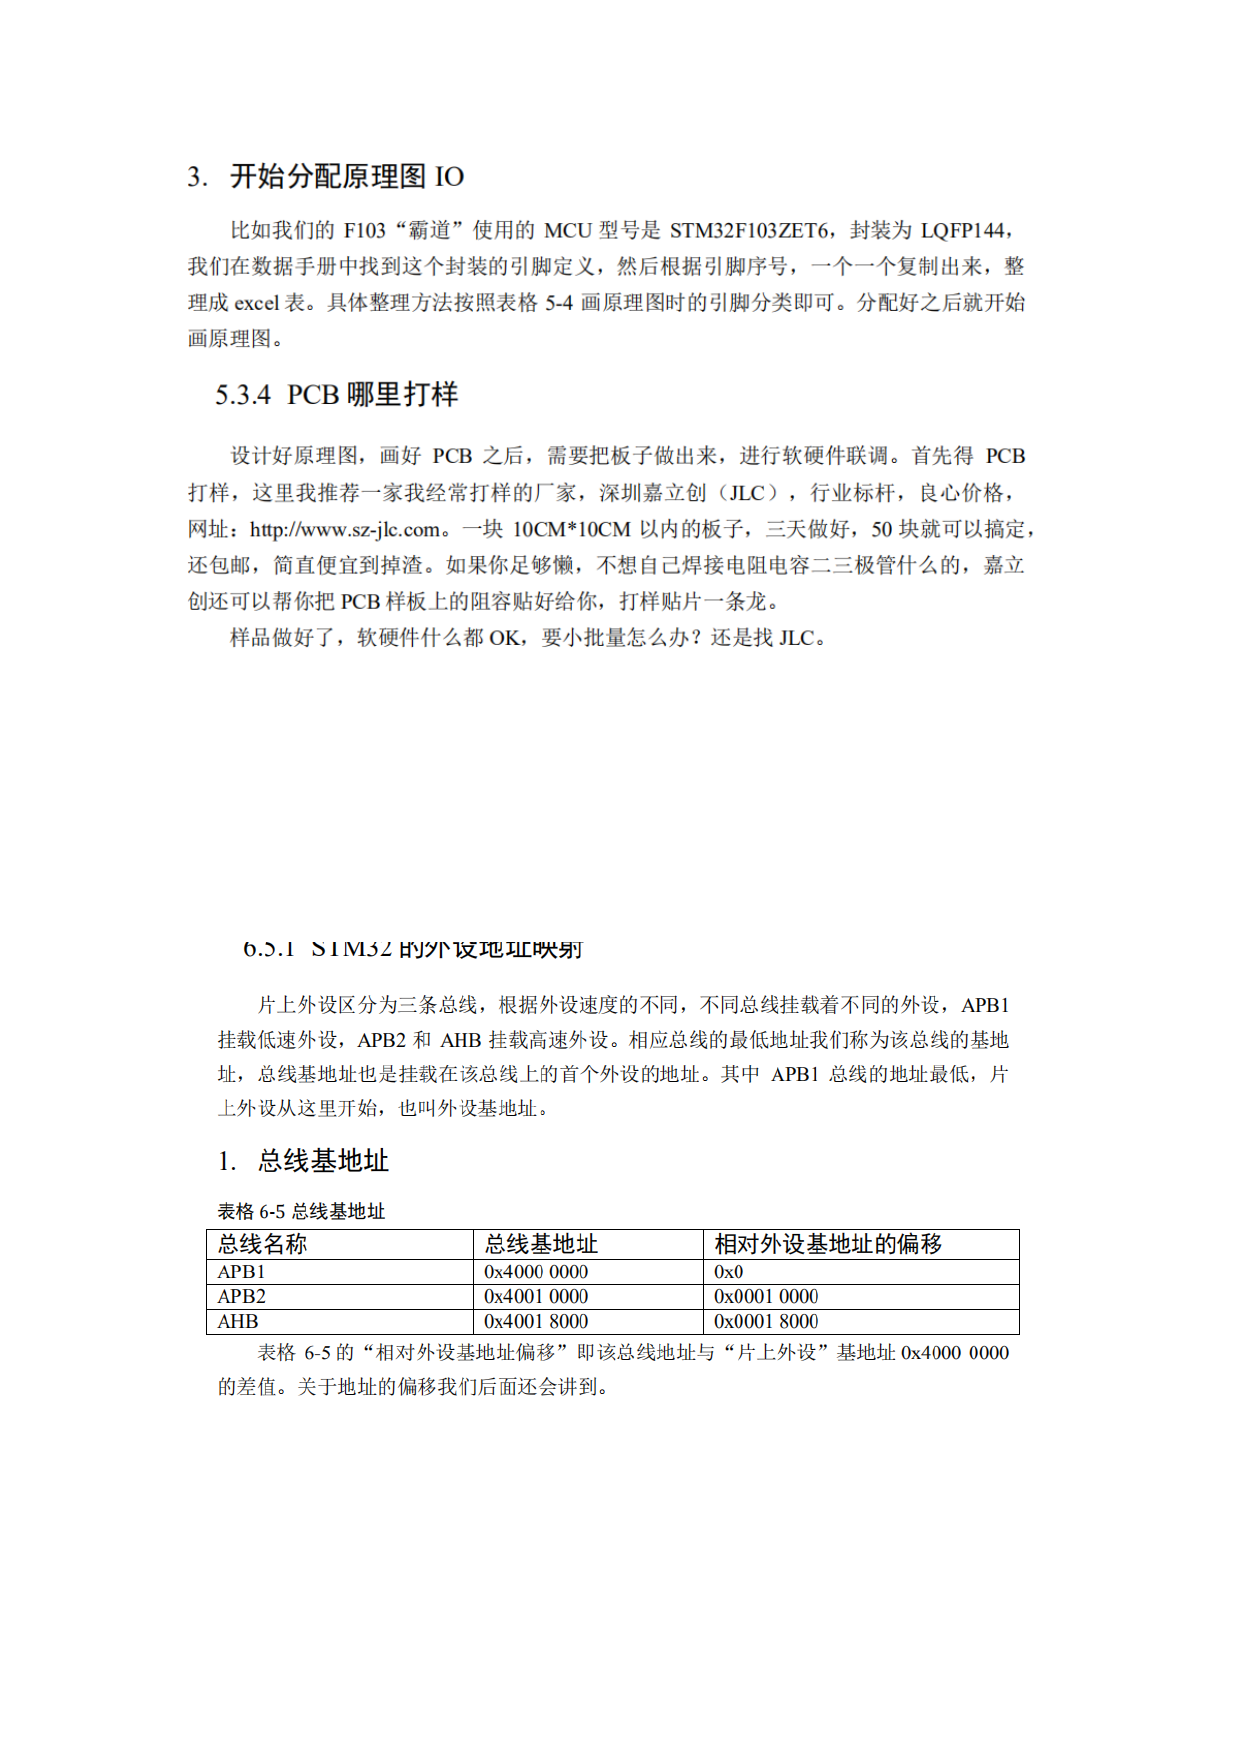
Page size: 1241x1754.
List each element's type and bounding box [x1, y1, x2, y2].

picture [187, 162, 1053, 707]
picture [187, 942, 1053, 1396]
